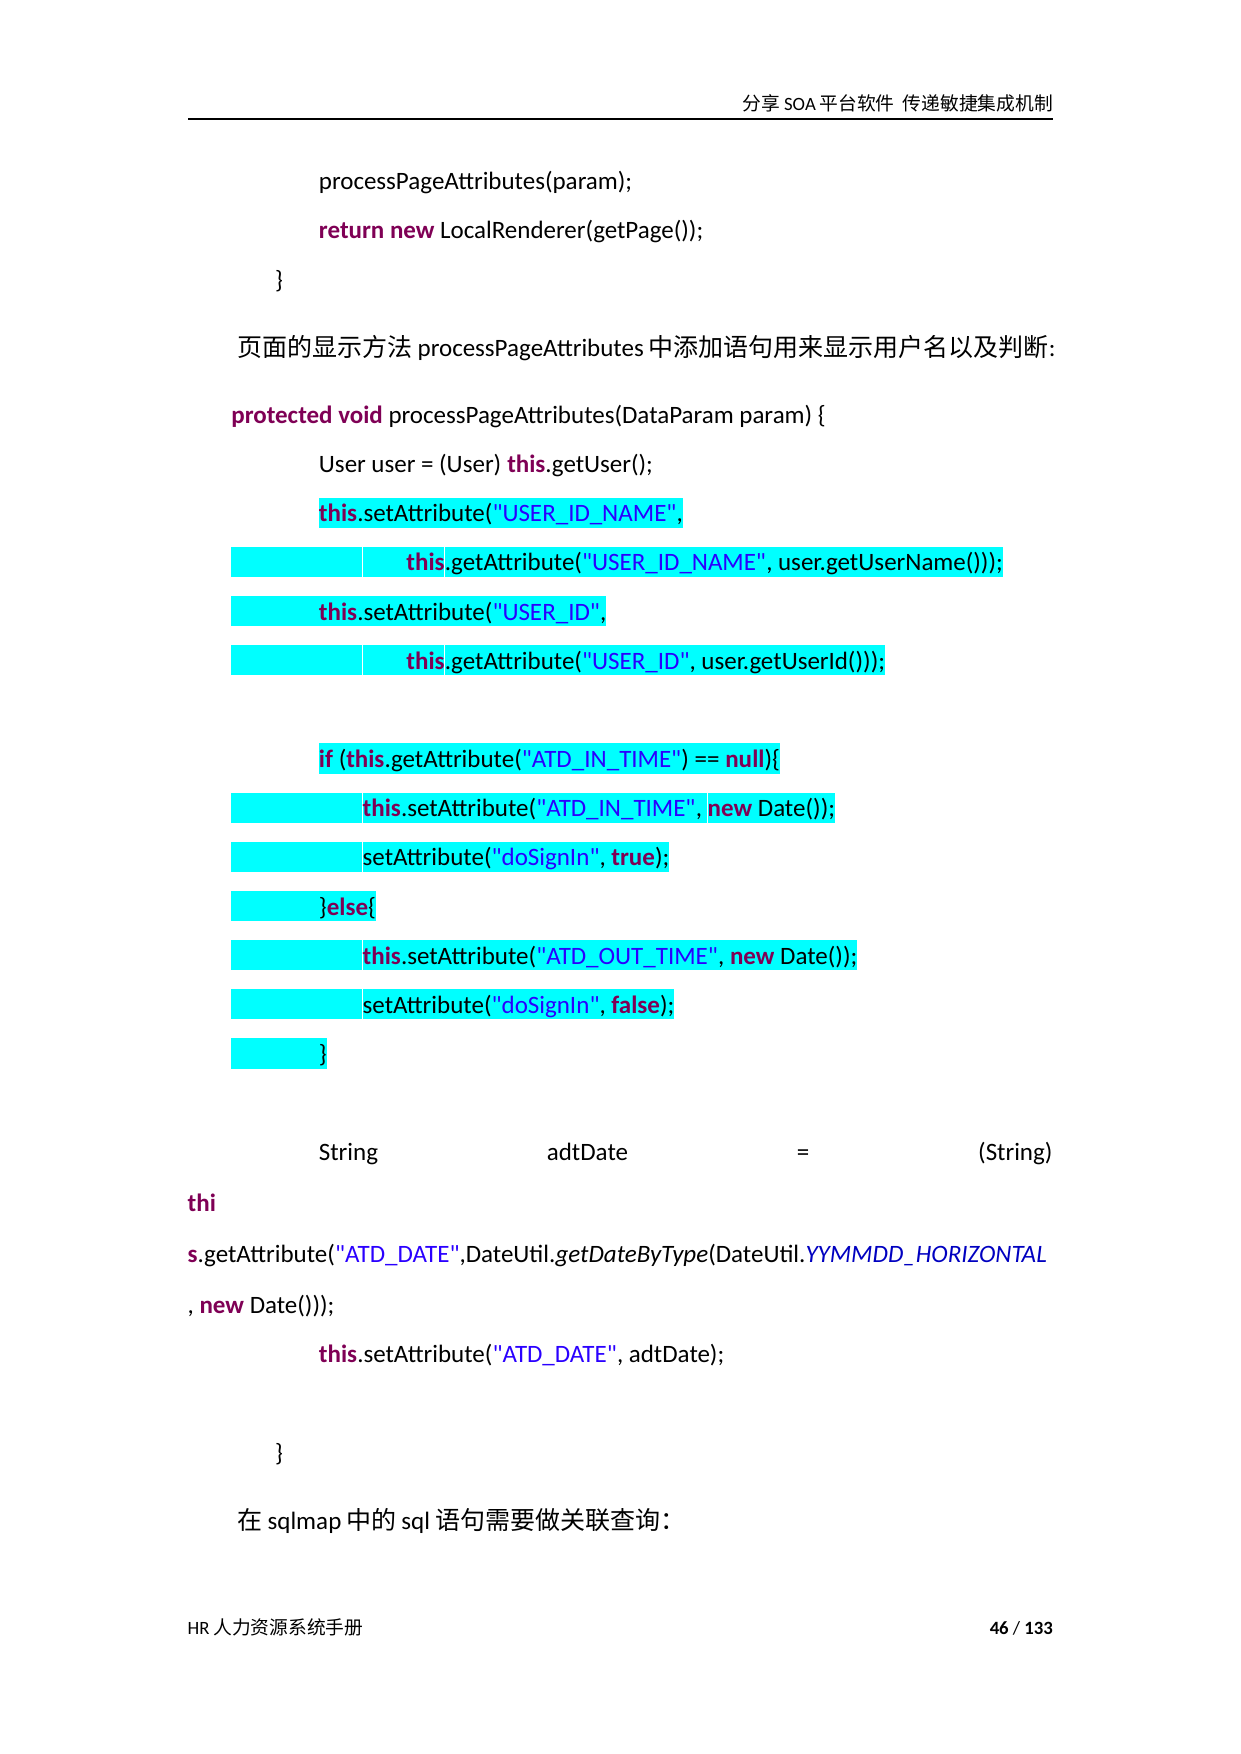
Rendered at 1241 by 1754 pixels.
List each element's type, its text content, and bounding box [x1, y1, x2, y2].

text this.setAttribute("ATD_DATE", adtDate); [187, 1337, 1053, 1371]
list } [187, 262, 1053, 296]
text if (this.getAttribute("ATD_IN_TIME") == null){ [187, 742, 1053, 776]
text this.setAttribute("ATD_IN_TIME", new Date()); [187, 791, 1053, 825]
text } [187, 1037, 1053, 1071]
text processPageAttributes(param); [187, 164, 1053, 198]
list 在sqlmap中的sql语句需要做关联查询： [187, 1484, 1053, 1552]
text }else{ [187, 889, 1053, 923]
text User user = (User) this.getUser(); [187, 447, 1053, 481]
text this.setAttribute("USER_ID_NAME", [187, 496, 1053, 530]
text setAttribute("doSignIn", false); [187, 987, 1053, 1021]
text protected void processPageAttributes(DataParam param) { [187, 397, 1053, 431]
text this.getAttribute("USER_ID_NAME", user.getUserName())); [187, 545, 1053, 579]
text String adtDate = (String) this.getAttribute("ATD_DATE",DateUtil.getDateByType(DateUtil.YYMMDD_HORIZONTAL, new Date())); [187, 1135, 1053, 1322]
text return new LocalRenderer(getPage()); [187, 213, 1053, 247]
list 页面的显示方法processPageAttributes中添加语句用来显示用户名以及判断: [187, 311, 1053, 379]
text this.getAttribute("USER_ID", user.getUserId())); [187, 643, 1053, 677]
list } [187, 1435, 1053, 1469]
text setAttribute("doSignIn", true); [187, 840, 1053, 874]
text this.setAttribute("ATD_OUT_TIME", new Date()); [187, 938, 1053, 972]
text this.setAttribute("USER_ID", [187, 594, 1053, 628]
